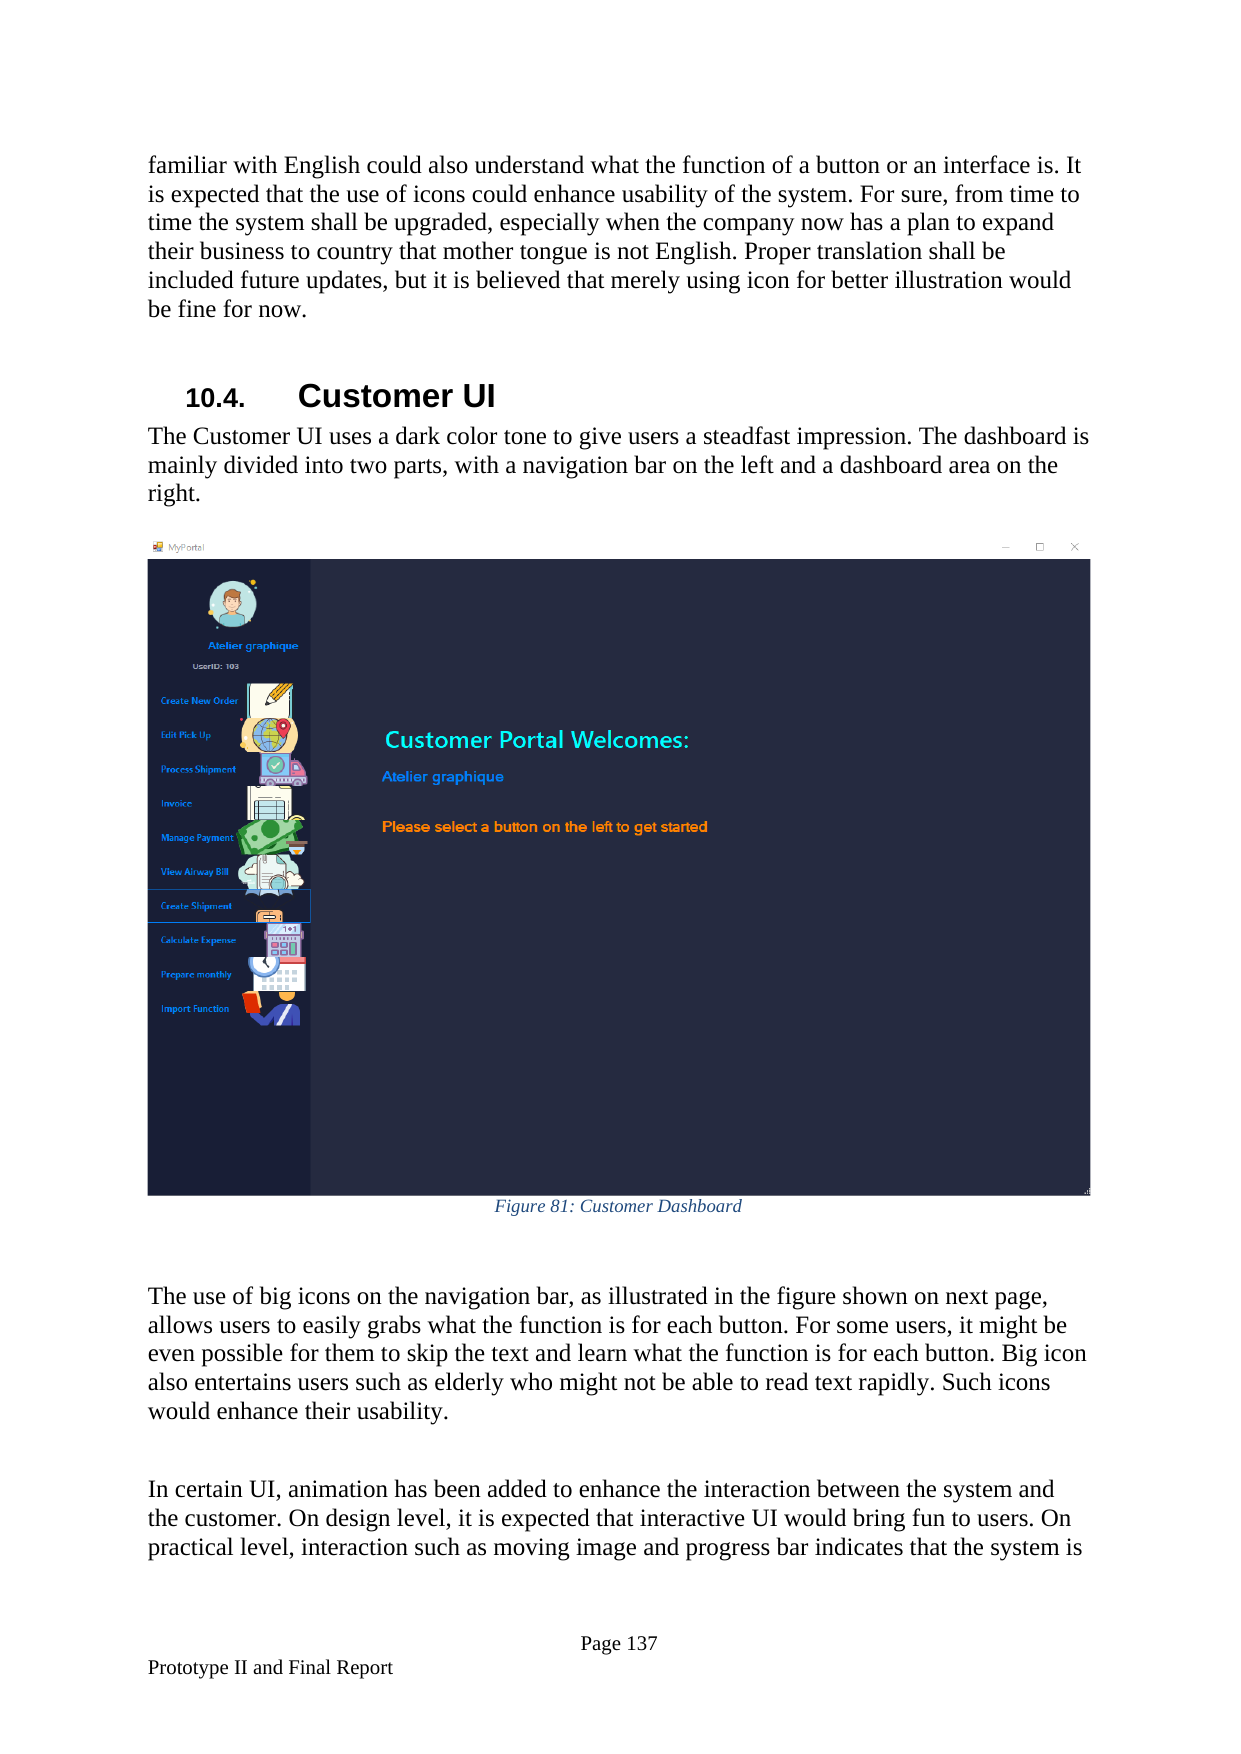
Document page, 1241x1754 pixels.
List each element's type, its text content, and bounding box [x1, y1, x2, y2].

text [148, 1474, 1090, 1561]
text The Customer UI uses a dark color tone to give users a steadfast impression. The dashboard is mainly divided into two parts, with a navigation bar on the left and a dashboard area on the right. [148, 421, 1090, 507]
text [148, 150, 1090, 322]
picture [147, 536, 1091, 1196]
subtitle Customer UI [185, 376, 1090, 415]
text The use of big icons on the navigation bar, as illustrated in the figure shown on next page, allows users to easily grabs what the function is for each button. For some users, it might be even possible for them to skip the text and learn what the function is for each button. Big icon also entertains users such as elderly who might not be able to read text rapidly. Such icons would enhance their usability. [148, 1281, 1090, 1425]
